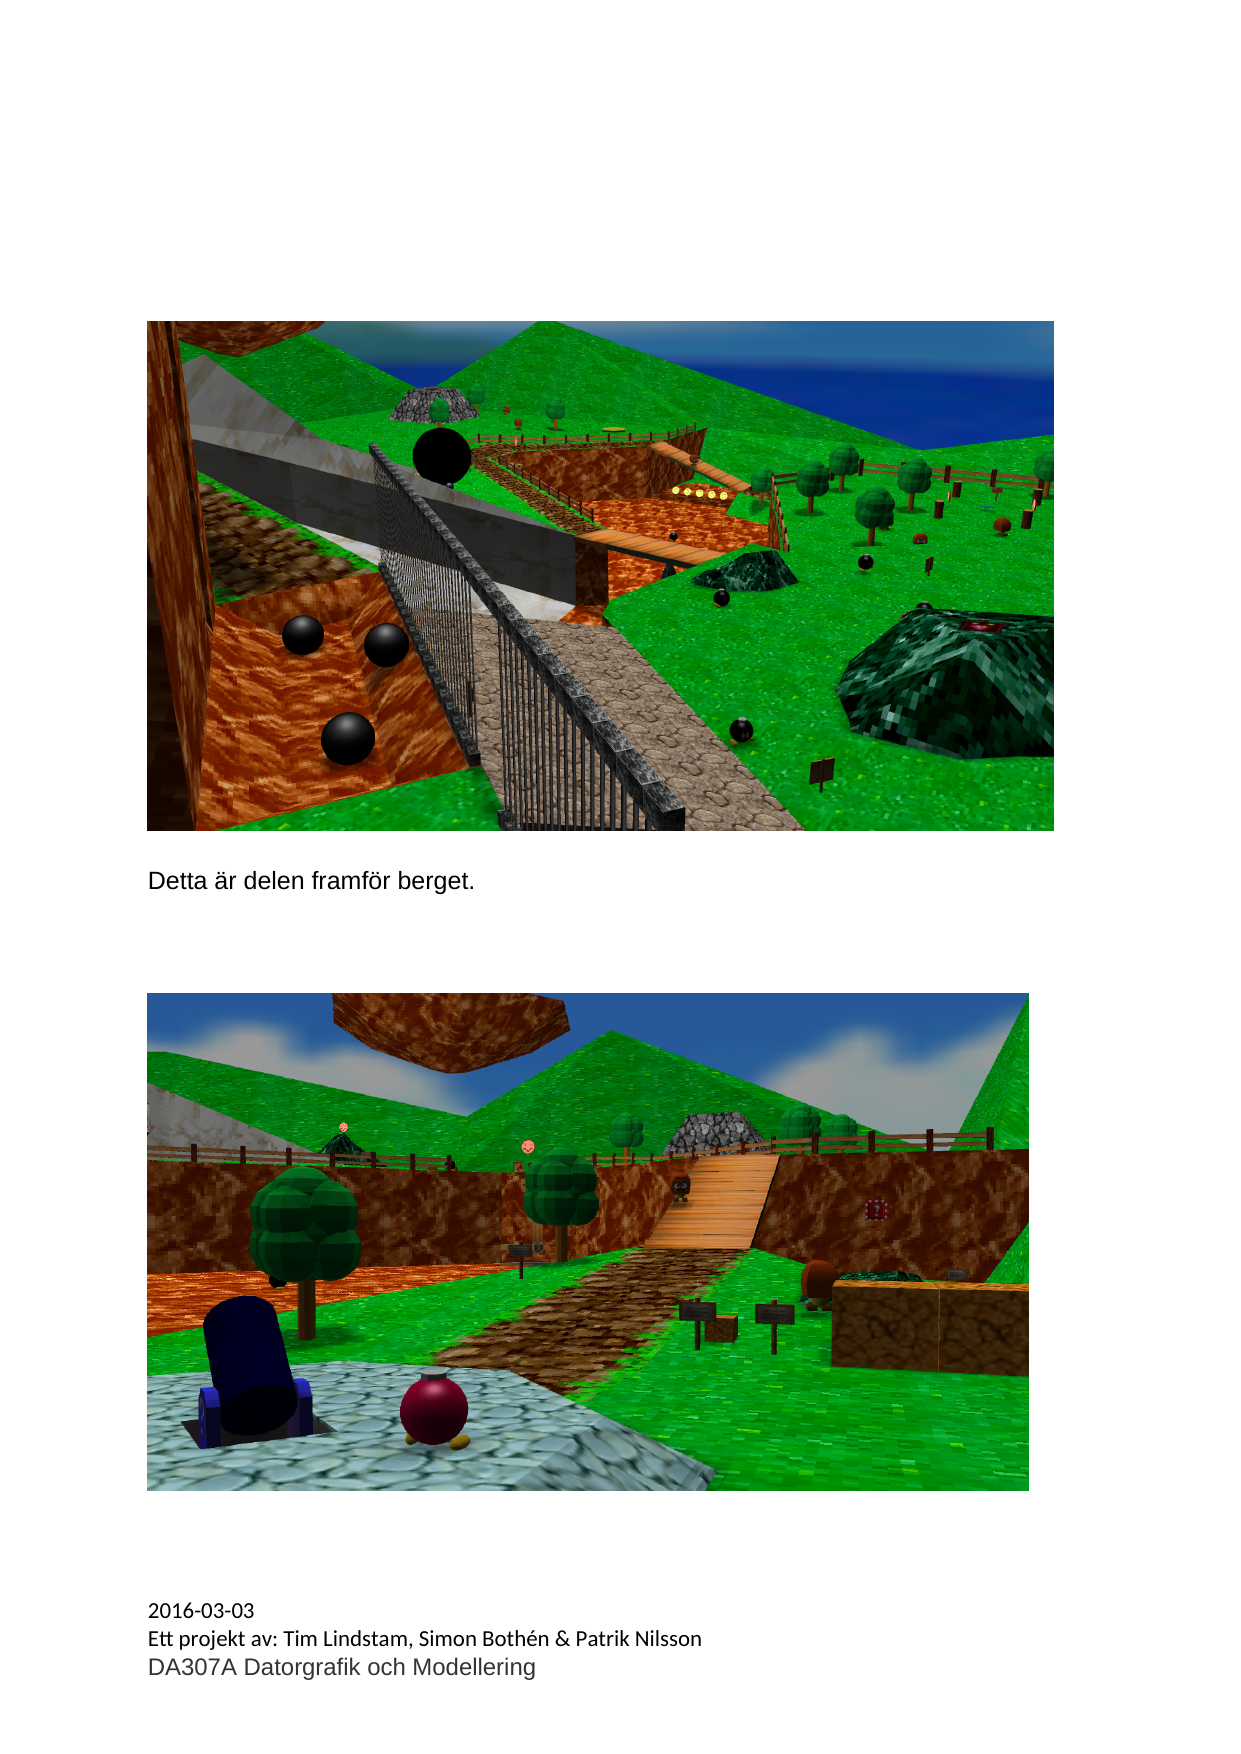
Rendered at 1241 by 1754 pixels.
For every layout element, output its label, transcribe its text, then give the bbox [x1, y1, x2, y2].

picture [147, 321, 1054, 831]
text Detta är delen framför berget. [148, 866, 1093, 895]
picture [147, 993, 1029, 1491]
